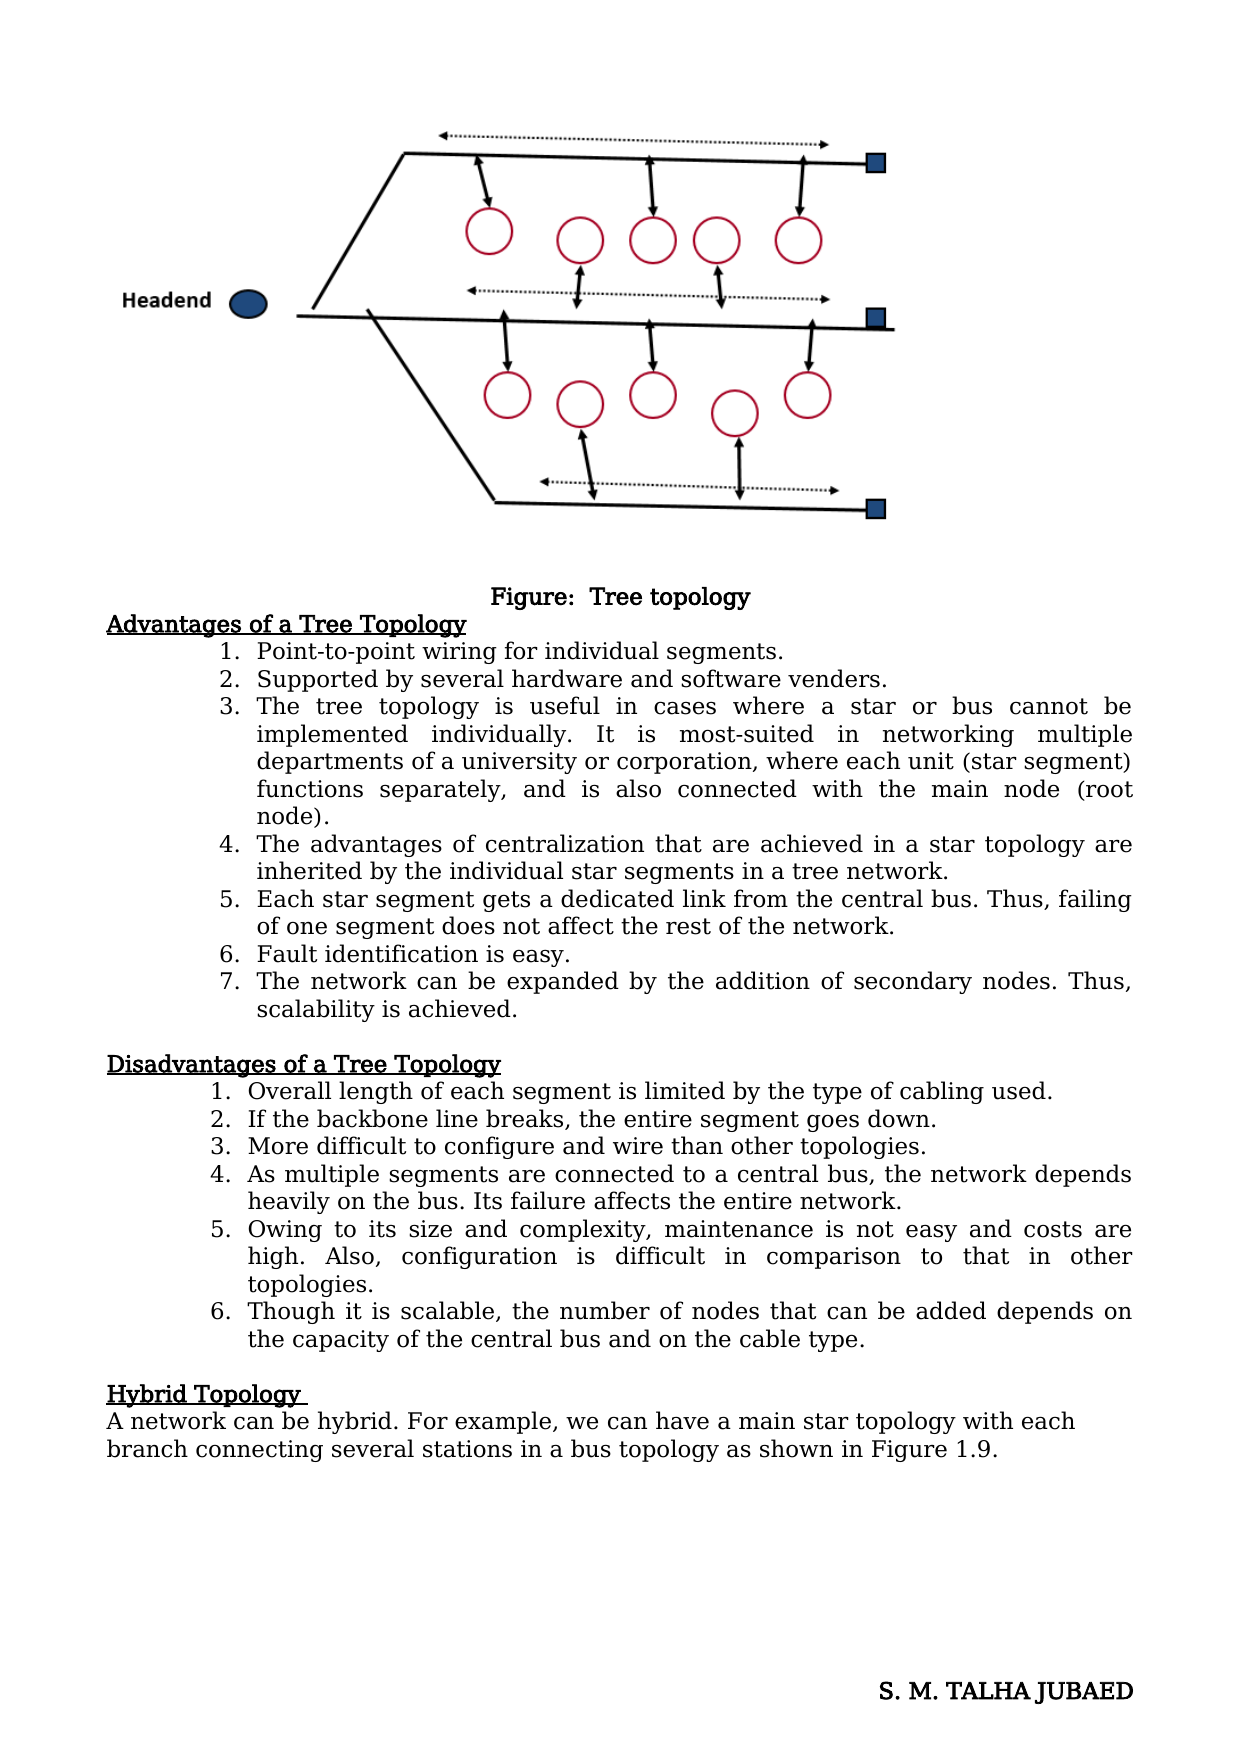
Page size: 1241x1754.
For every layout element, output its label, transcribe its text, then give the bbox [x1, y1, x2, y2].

list Fault identification is easy. [219, 939, 1134, 967]
text Hybrid Topology [106, 1379, 1134, 1407]
list Though it is scalable, the number of nodes that can be added depends on the capacity of the central bus and on the cable type. [210, 1297, 1134, 1352]
list If the backbone line breaks, the entire segment goes down. [210, 1104, 1134, 1132]
list The tree topology is useful in cases where a star or bus cannot be implemented individually. It is most-suited in networking multiple departments of a university or corporation, where each unit (star segment) functions separately, and is also connected with the main node (root node). [219, 692, 1134, 829]
picture [106, 106, 908, 553]
list The network can be expanded by the addition of secondary nodes. Thus, scalability is achieved. [219, 967, 1134, 1022]
list Owing to its size and complexity, maintenance is not easy and costs are high. Also, configuration is difficult in comparison to that in other topologies. [210, 1214, 1134, 1297]
text Disadvantages of a Tree Topology [106, 1049, 1134, 1077]
list More difficult to configure and wire than other topologies. [210, 1132, 1134, 1159]
list Supported by several hardware and software venders. [219, 664, 1134, 692]
text Figure: Tree topology [106, 582, 1134, 609]
text Advantages of a Tree Topology [106, 609, 1134, 637]
list Point-to-point wiring for individual segments. [219, 637, 1134, 664]
list The advantages of centralization that are achieved in a star topology are inherited by the individual star segments in a tree network. [219, 829, 1134, 884]
list Overall length of each segment is limited by the type of cabling used. [210, 1077, 1134, 1104]
list As multiple segments are connected to a central bus, the network depends heavily on the bus. Its failure affects the entire network. [210, 1159, 1134, 1214]
list Each star segment gets a dedicated link from the central bus. Thus, failing of one segment does not affect the rest of the network. [219, 884, 1134, 939]
text A network can be hybrid. For example, we can have a main star topology with each branch connecting several stations in a bus topology as shown in Figure 1.9. [106, 1407, 1134, 1462]
